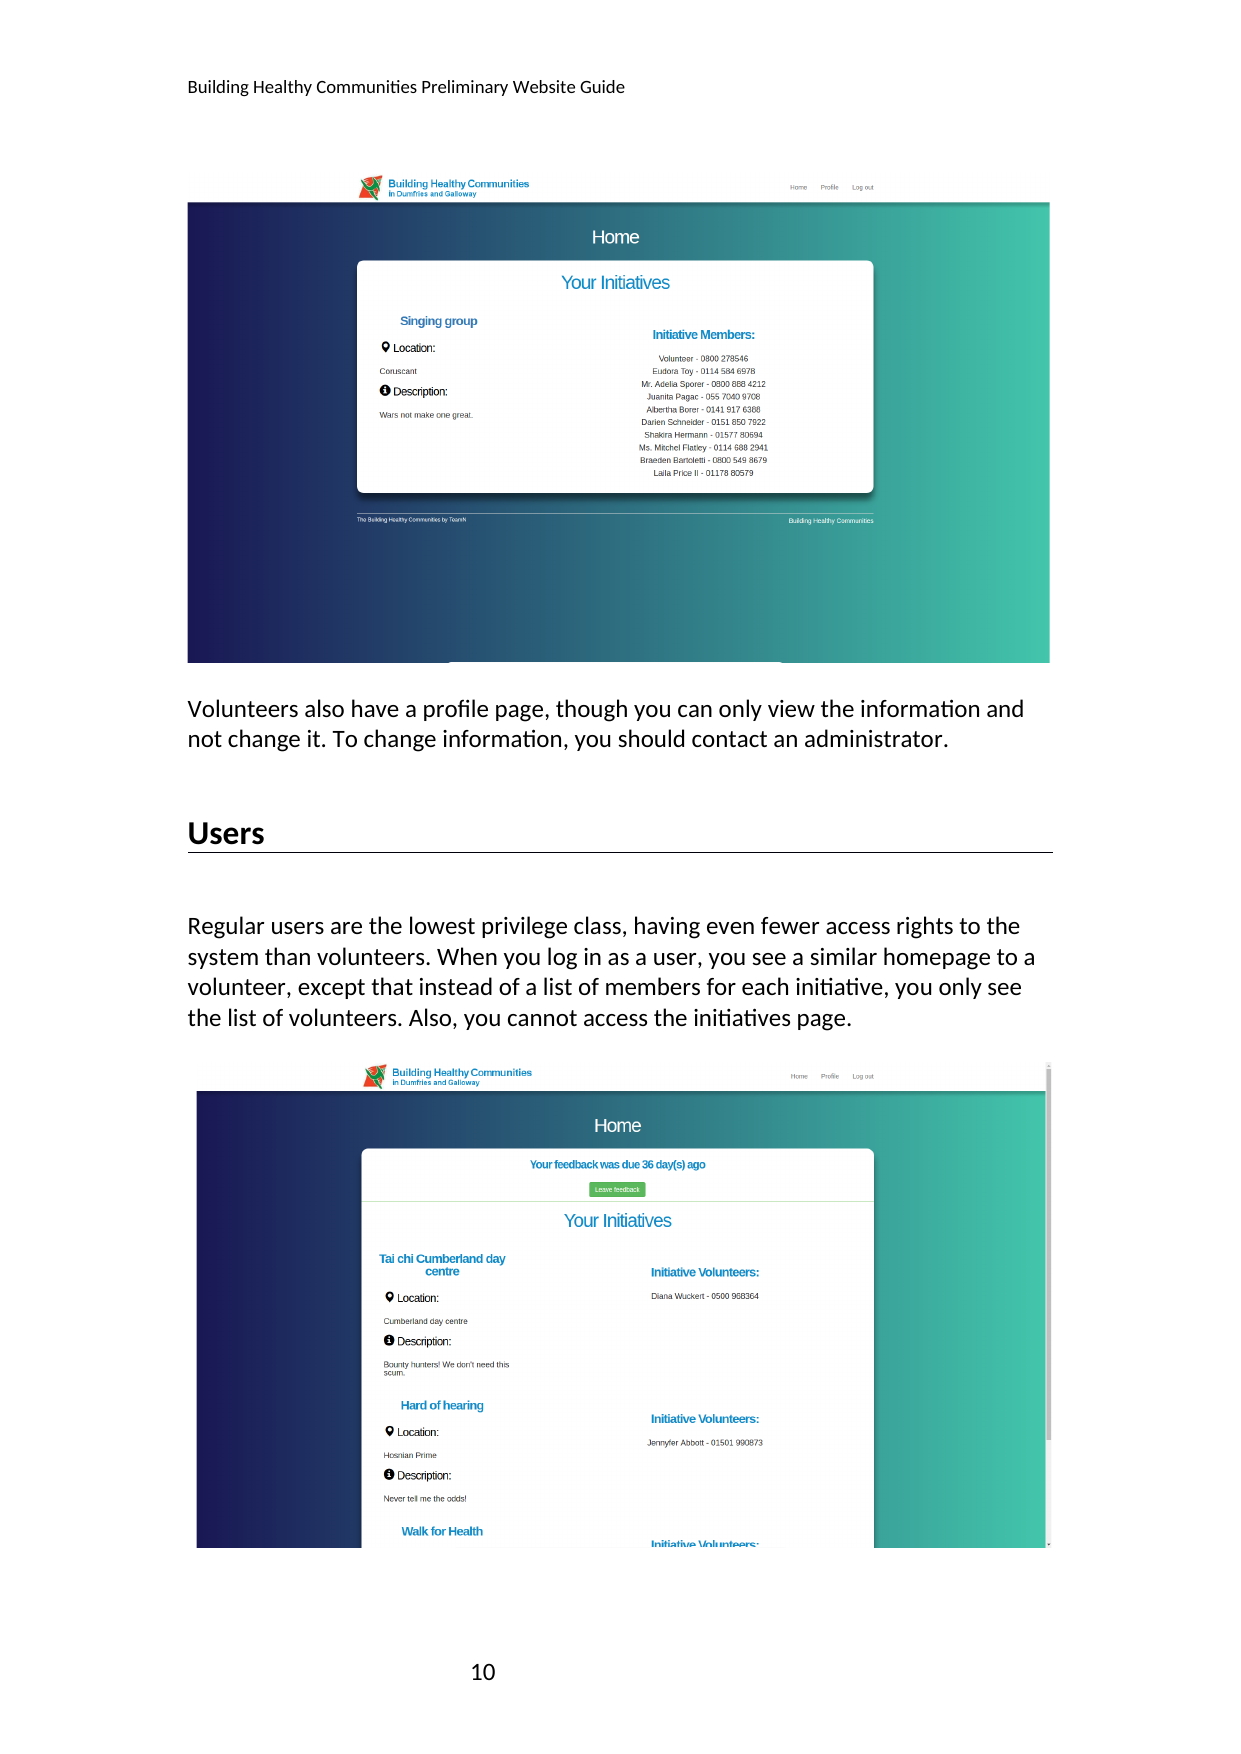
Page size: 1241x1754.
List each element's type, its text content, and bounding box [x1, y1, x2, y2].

subtitle Users [187, 812, 1053, 853]
picture [196, 1062, 1052, 1548]
text Regular users are the lowest privilege class, having even fewer access rights to the system than volunteers. When you log in as a user, you see a similar homepage to a volunteer, except that instead of a list of members for each initiative, you only see the list of volunteers. Also, you cannot access the initiatives page. [187, 910, 1053, 1032]
picture [187, 173, 1050, 663]
text Volunteers also have a profile page, though you can only view the information and not change it. To change information, you should contact an administrator. [187, 693, 1053, 754]
